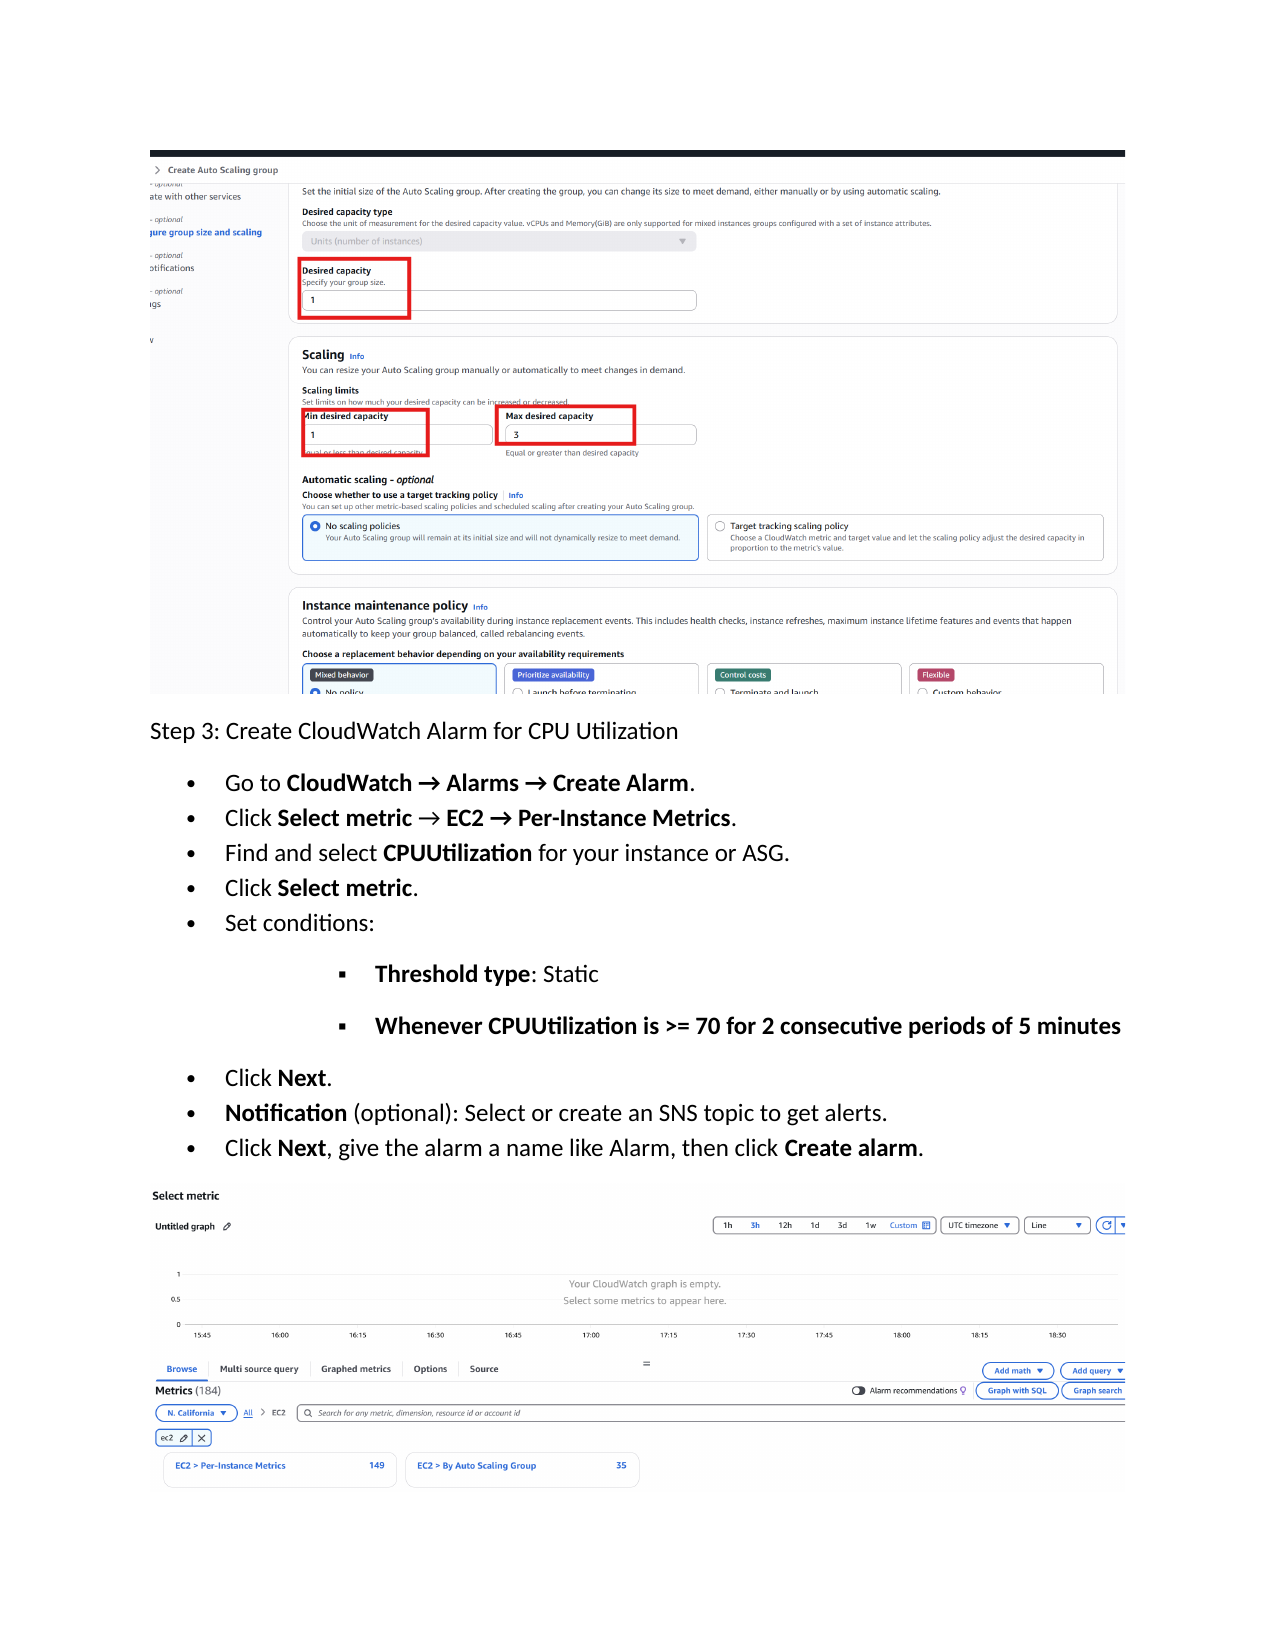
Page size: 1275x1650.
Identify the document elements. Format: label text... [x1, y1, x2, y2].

list Notification (optional): Select or create an SNS topic to get alerts. [187, 1097, 1125, 1127]
list Click Next, give the alarm a name like Alarm, then click Create alarm. [187, 1132, 1125, 1162]
list Click Select metric. [187, 872, 1125, 902]
picture [150, 1183, 1125, 1492]
list Whenever CPUUtilization is >= 70 for 2 consecutive periods of 5 minutes [337, 1010, 1125, 1041]
list Set conditions: [187, 907, 1125, 937]
list Go to CloudWatch → Alarms → Create Alarm. [187, 767, 1125, 797]
list Click Next. [187, 1062, 1125, 1092]
text Step 3: Create CloudWatch Alarm for CPU Utilization [150, 715, 1125, 746]
list Click Select metric → EC2 → Per-Instance Metrics. [187, 802, 1125, 832]
list Threshold type: Static [337, 958, 1125, 989]
picture [150, 150, 1125, 694]
list Find and select CPUUtilization for your instance or ASG. [187, 837, 1125, 867]
